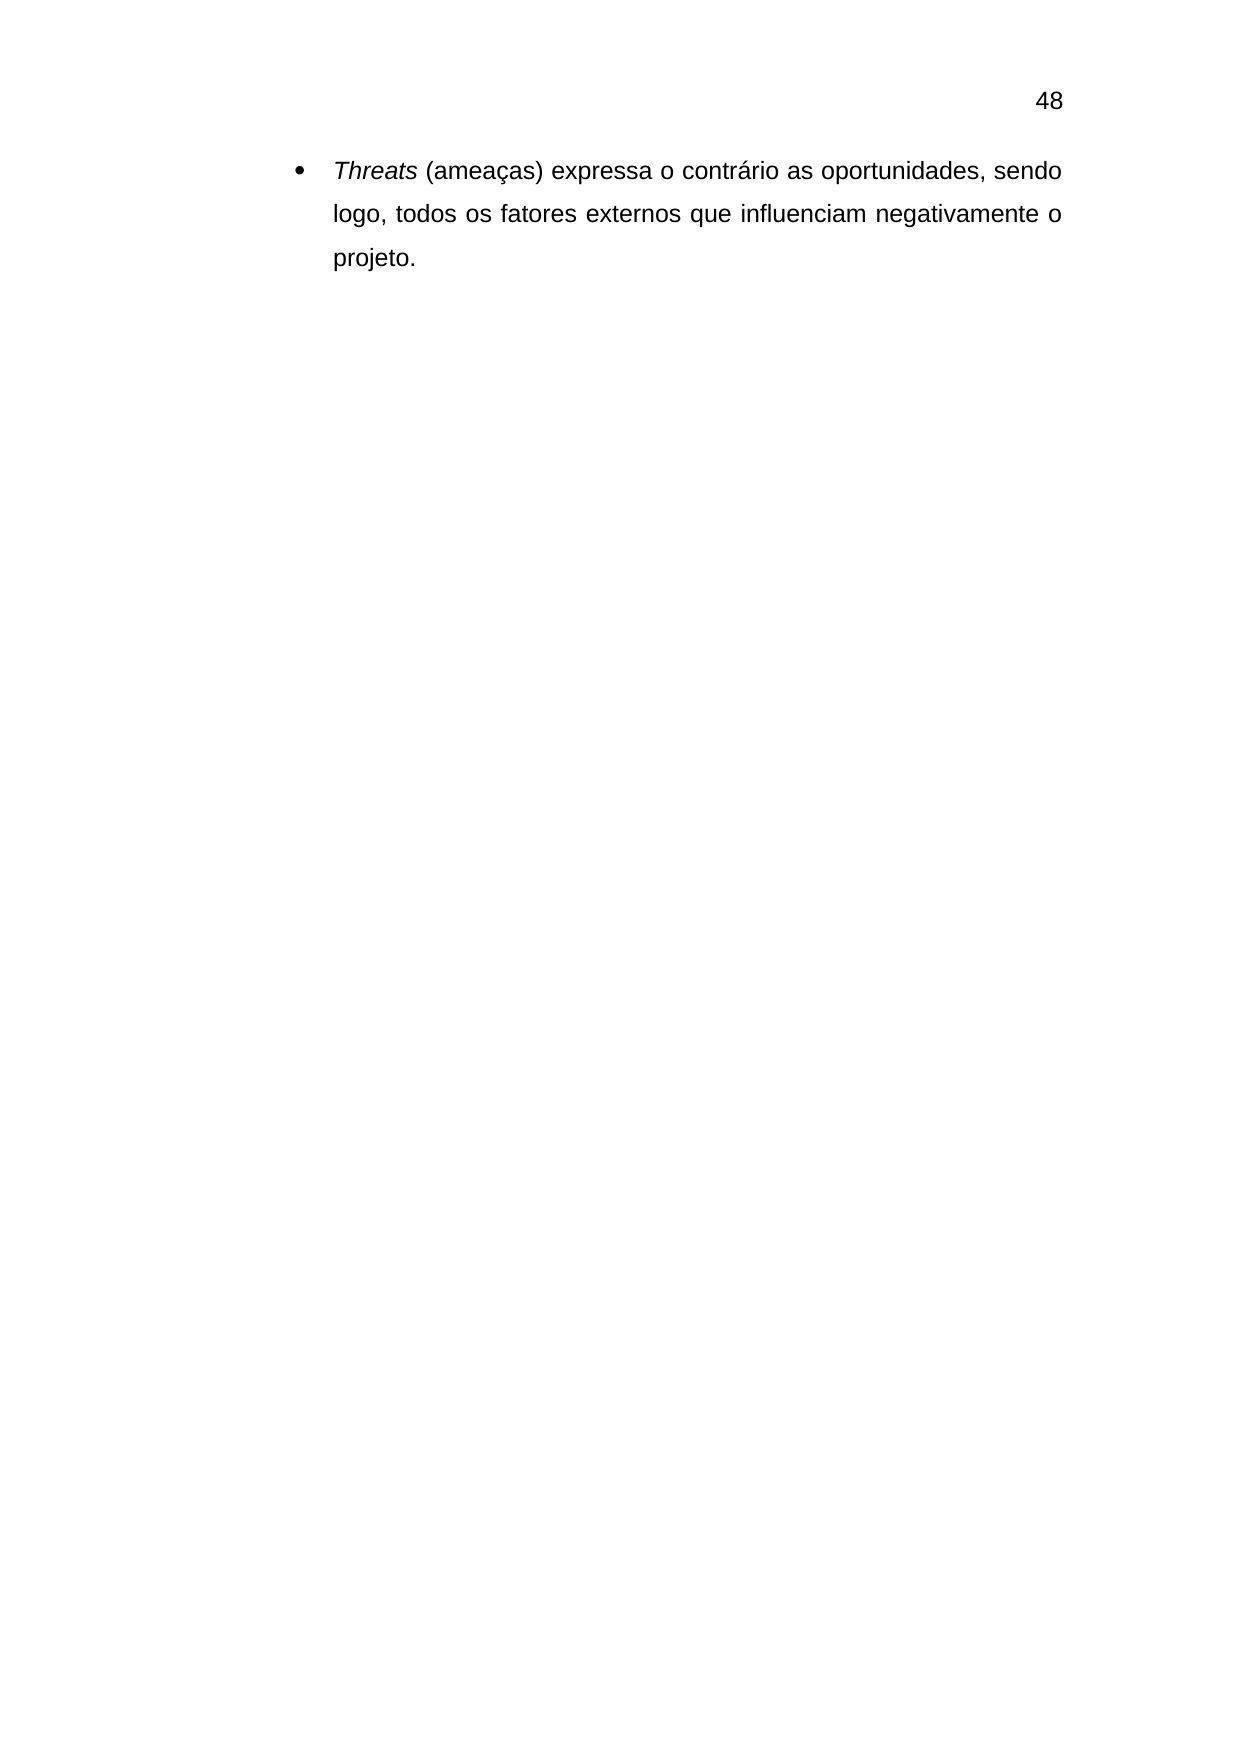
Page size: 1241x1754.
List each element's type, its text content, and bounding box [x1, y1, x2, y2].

list Threats (ameaças) expressa o contrário as oportunidades, sendo logo, todos os fatores externos que influenciam negativamente o projeto. [295, 156, 1063, 271]
